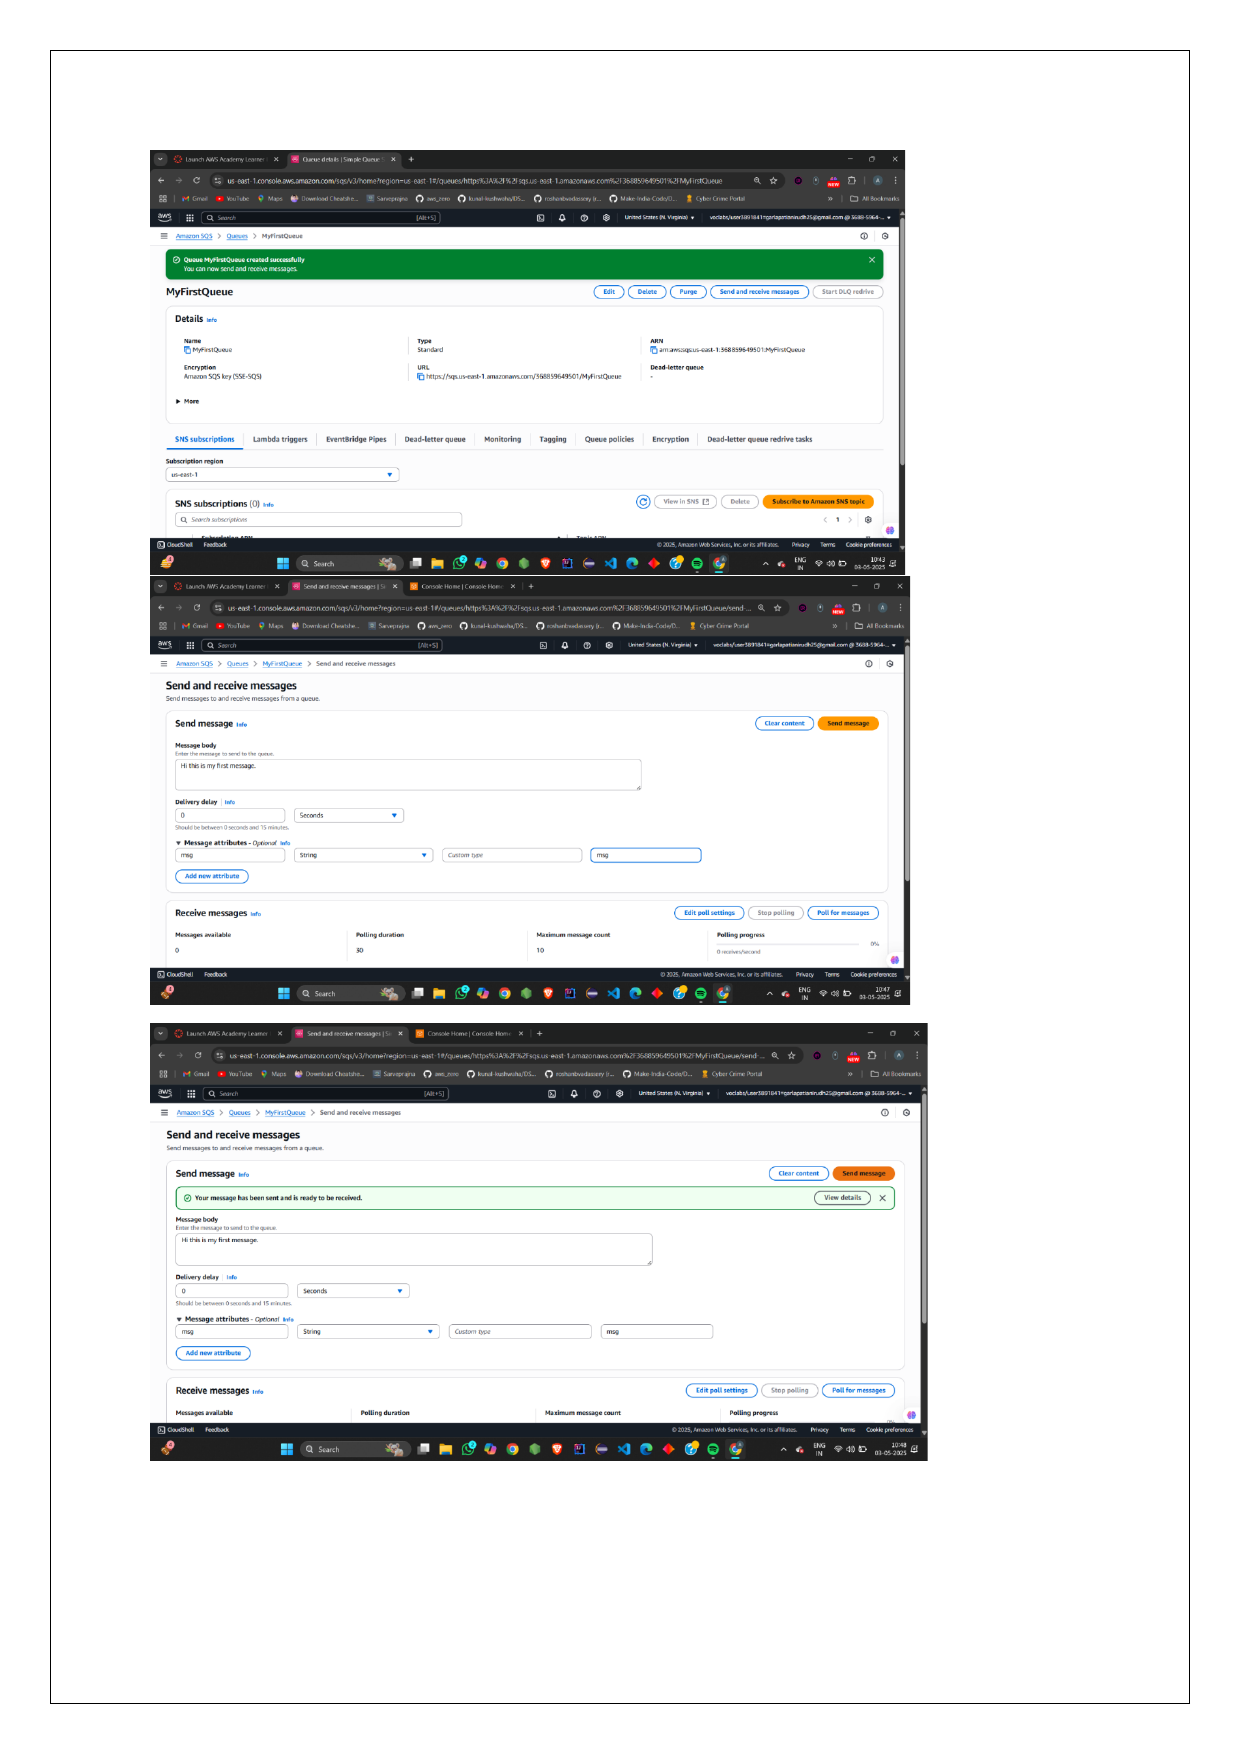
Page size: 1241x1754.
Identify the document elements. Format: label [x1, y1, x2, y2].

picture [150, 576, 911, 1005]
picture [150, 1023, 928, 1461]
picture [150, 150, 905, 575]
